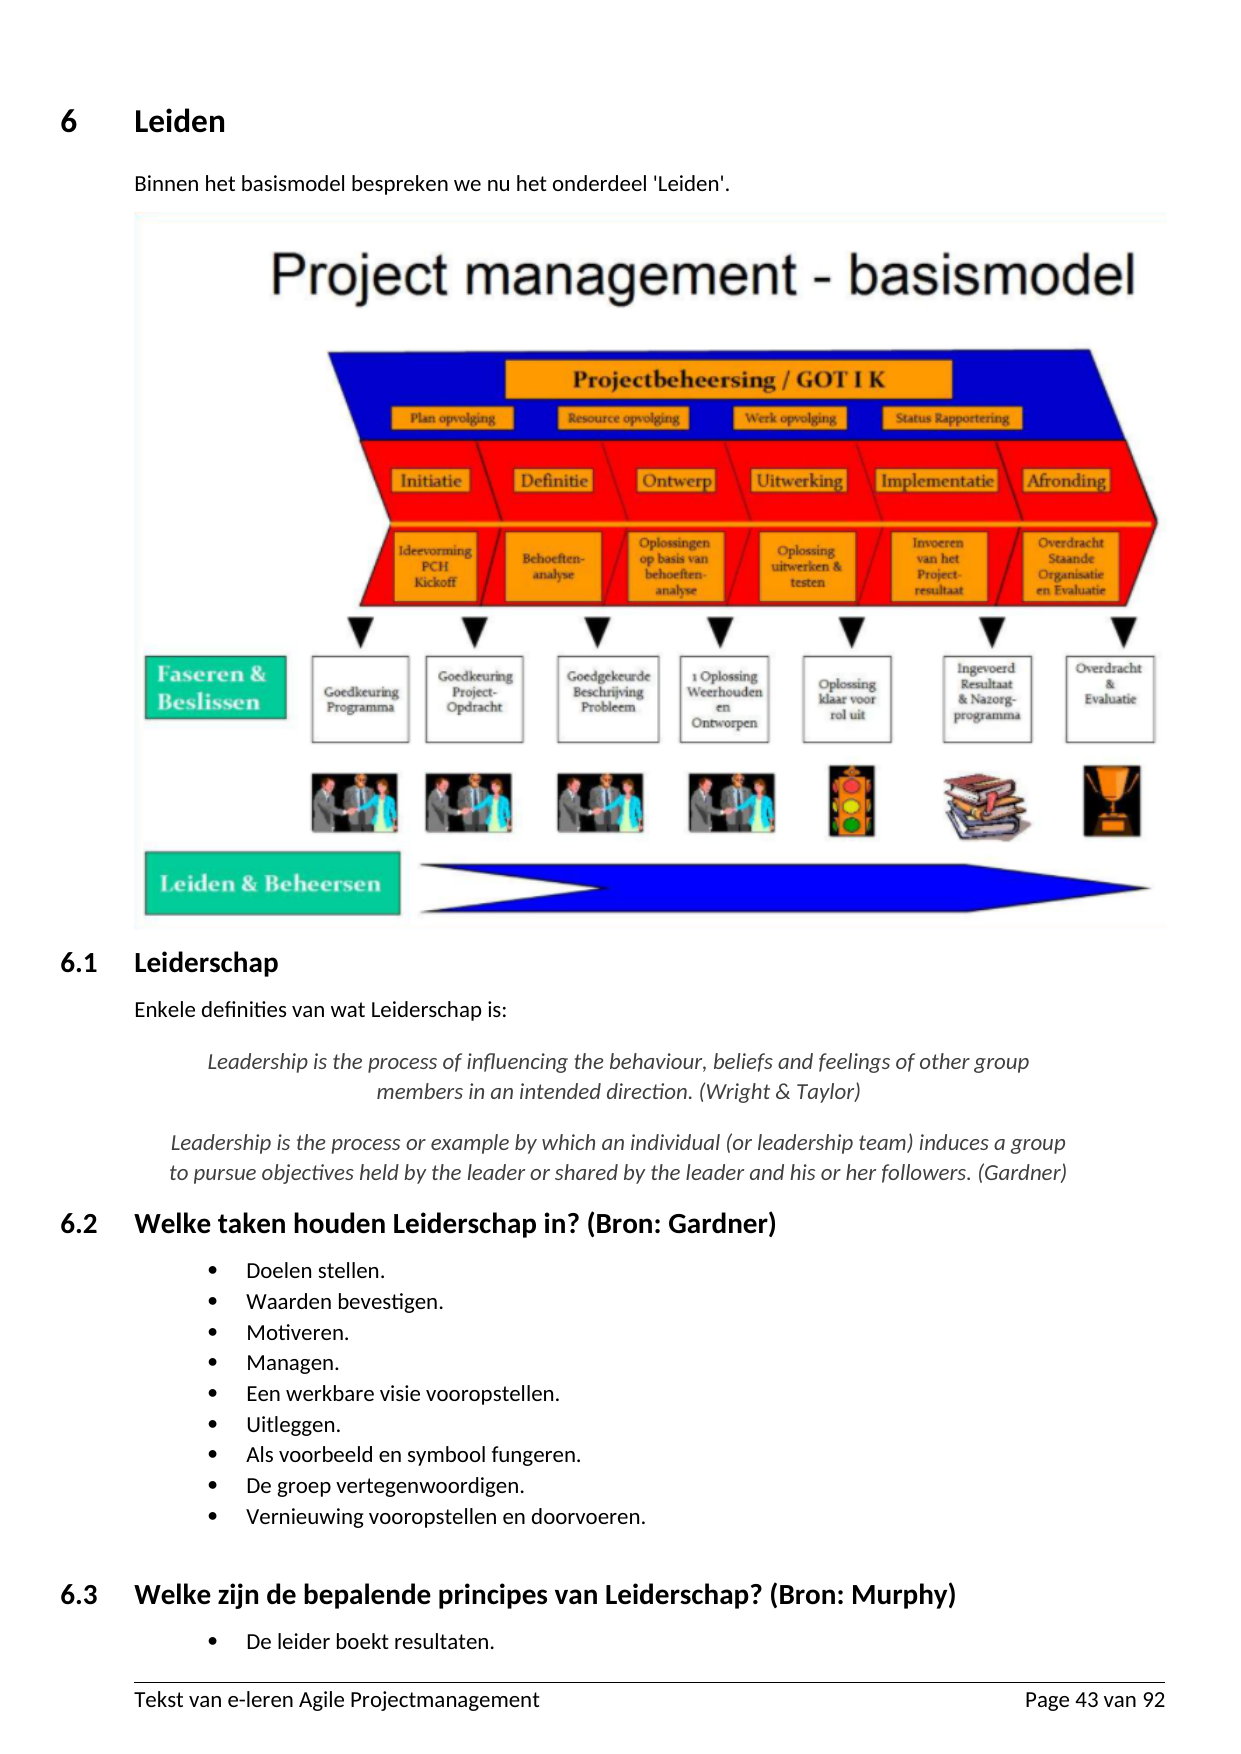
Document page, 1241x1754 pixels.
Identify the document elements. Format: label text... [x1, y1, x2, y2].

subtitle Leiderschap [60, 944, 1165, 980]
text De groep vertegenwoordigen. [209, 1471, 1165, 1499]
text Leadership is the process of influencing the behaviour, beliefs and feelings of other group members in an intended direction. (Wright & Taylor) [165, 1047, 1075, 1105]
text Doelen stellen. [209, 1256, 1165, 1284]
text Waarden bevestigen. [209, 1287, 1165, 1315]
text Enkele definities van wat Leiderschap is: [134, 995, 1165, 1023]
subtitle Leiden [60, 100, 1165, 141]
text Vernieuwing vooropstellen en doorvoeren. [209, 1502, 1165, 1530]
text Als voorbeeld en symbool fungeren. [209, 1441, 1165, 1468]
text De leider boekt resultaten. [209, 1627, 1165, 1655]
text Managen. [209, 1348, 1165, 1376]
text Binnen het basismodel bespreken we nu het onderdeel 'Leiden'. [134, 169, 1165, 197]
text Motiveren. [209, 1318, 1165, 1346]
subtitle Welke zijn de bepalende principes van Leiderschap? (Bron: Murphy) [60, 1576, 1165, 1612]
text Uitleggen. [209, 1410, 1165, 1438]
text Leadership is the process or example by which an individual (or leadership team) induces a group to pursue objectives held by the leader or shared by the leader and his or her followers. (Gardner) [165, 1128, 1075, 1186]
text Een werkbare visie vooropstellen. [209, 1379, 1165, 1407]
subtitle Welke taken houden Leiderschap in? (Bron: Gardner) [60, 1205, 1165, 1241]
